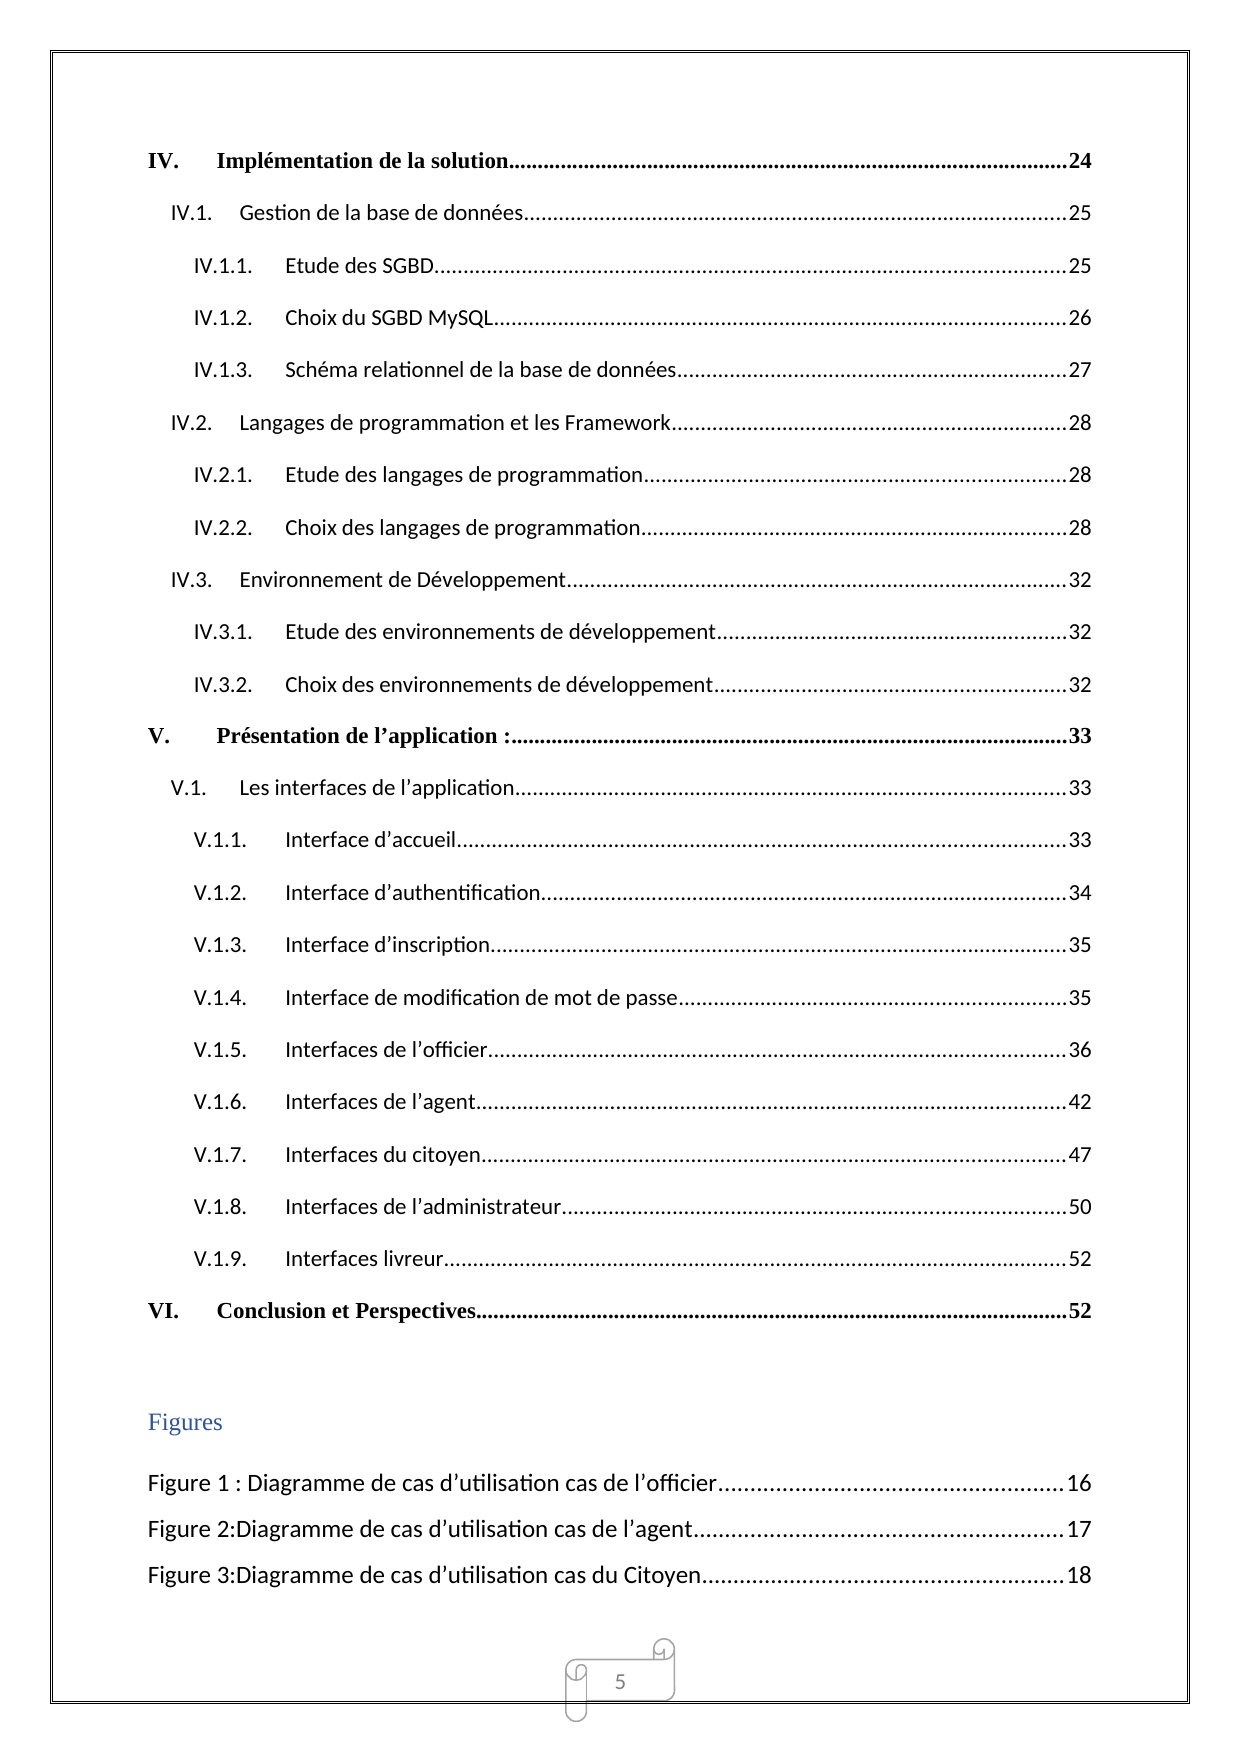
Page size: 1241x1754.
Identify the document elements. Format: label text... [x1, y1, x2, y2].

text Figure 1 : Diagramme de cas d’utilisation cas de l’officier 16 [148, 1467, 1093, 1498]
text V.1.9. Interfaces livreur 52 [193, 1244, 1093, 1273]
text IV.3.2. Choix des environnements de développement 32 [193, 670, 1093, 698]
text IV.1.2. Choix du SGBD MySQL 26 [193, 303, 1093, 331]
text IV. Implémentation de la solution 24 [148, 148, 1093, 174]
text V.1.1. Interface d’accueil 33 [193, 825, 1093, 853]
text V. Présentation de l’application : 33 [148, 722, 1093, 749]
text IV.1.1. Etude des SGBD 25 [193, 251, 1093, 279]
text V.1.8. Interfaces de l’administrateur 50 [193, 1192, 1093, 1220]
text IV.2.1. Etude des langages de programmation 28 [193, 460, 1093, 488]
text V.1. Les interfaces de l’application 33 [171, 773, 1093, 801]
text IV.1. Gestion de la base de données 25 [171, 198, 1093, 226]
text Figure 3:Diagramme de cas d’utilisation cas du Citoyen 18 [148, 1559, 1093, 1589]
text IV.2. Langages de programmation et les Framework 28 [171, 408, 1093, 436]
text V.1.7. Interfaces du citoyen 47 [193, 1140, 1093, 1168]
text V.1.5. Interfaces de l’officier 36 [193, 1035, 1093, 1063]
text Figure 2:Diagramme de cas d’utilisation cas de l’agent 17 [148, 1513, 1093, 1543]
text IV.2.2. Choix des langages de programmation 28 [193, 513, 1093, 541]
text VI. Conclusion et Perspectives 52 [148, 1297, 1093, 1323]
text Figures [148, 1407, 1093, 1436]
text V.1.6. Interfaces de l’agent 42 [193, 1087, 1093, 1115]
text IV.1.3. Schéma relationnel de la base de données 27 [193, 356, 1093, 383]
text IV.3.1. Etude des environnements de développement 32 [193, 617, 1093, 646]
text V.1.2. Interface d’authentification 34 [193, 878, 1093, 906]
text V.1.4. Interface de modification de mot de passe 35 [193, 983, 1093, 1011]
text IV.3. Environnement de Développement 32 [171, 565, 1093, 593]
text V.1.3. Interface d’inscription 35 [193, 930, 1093, 958]
